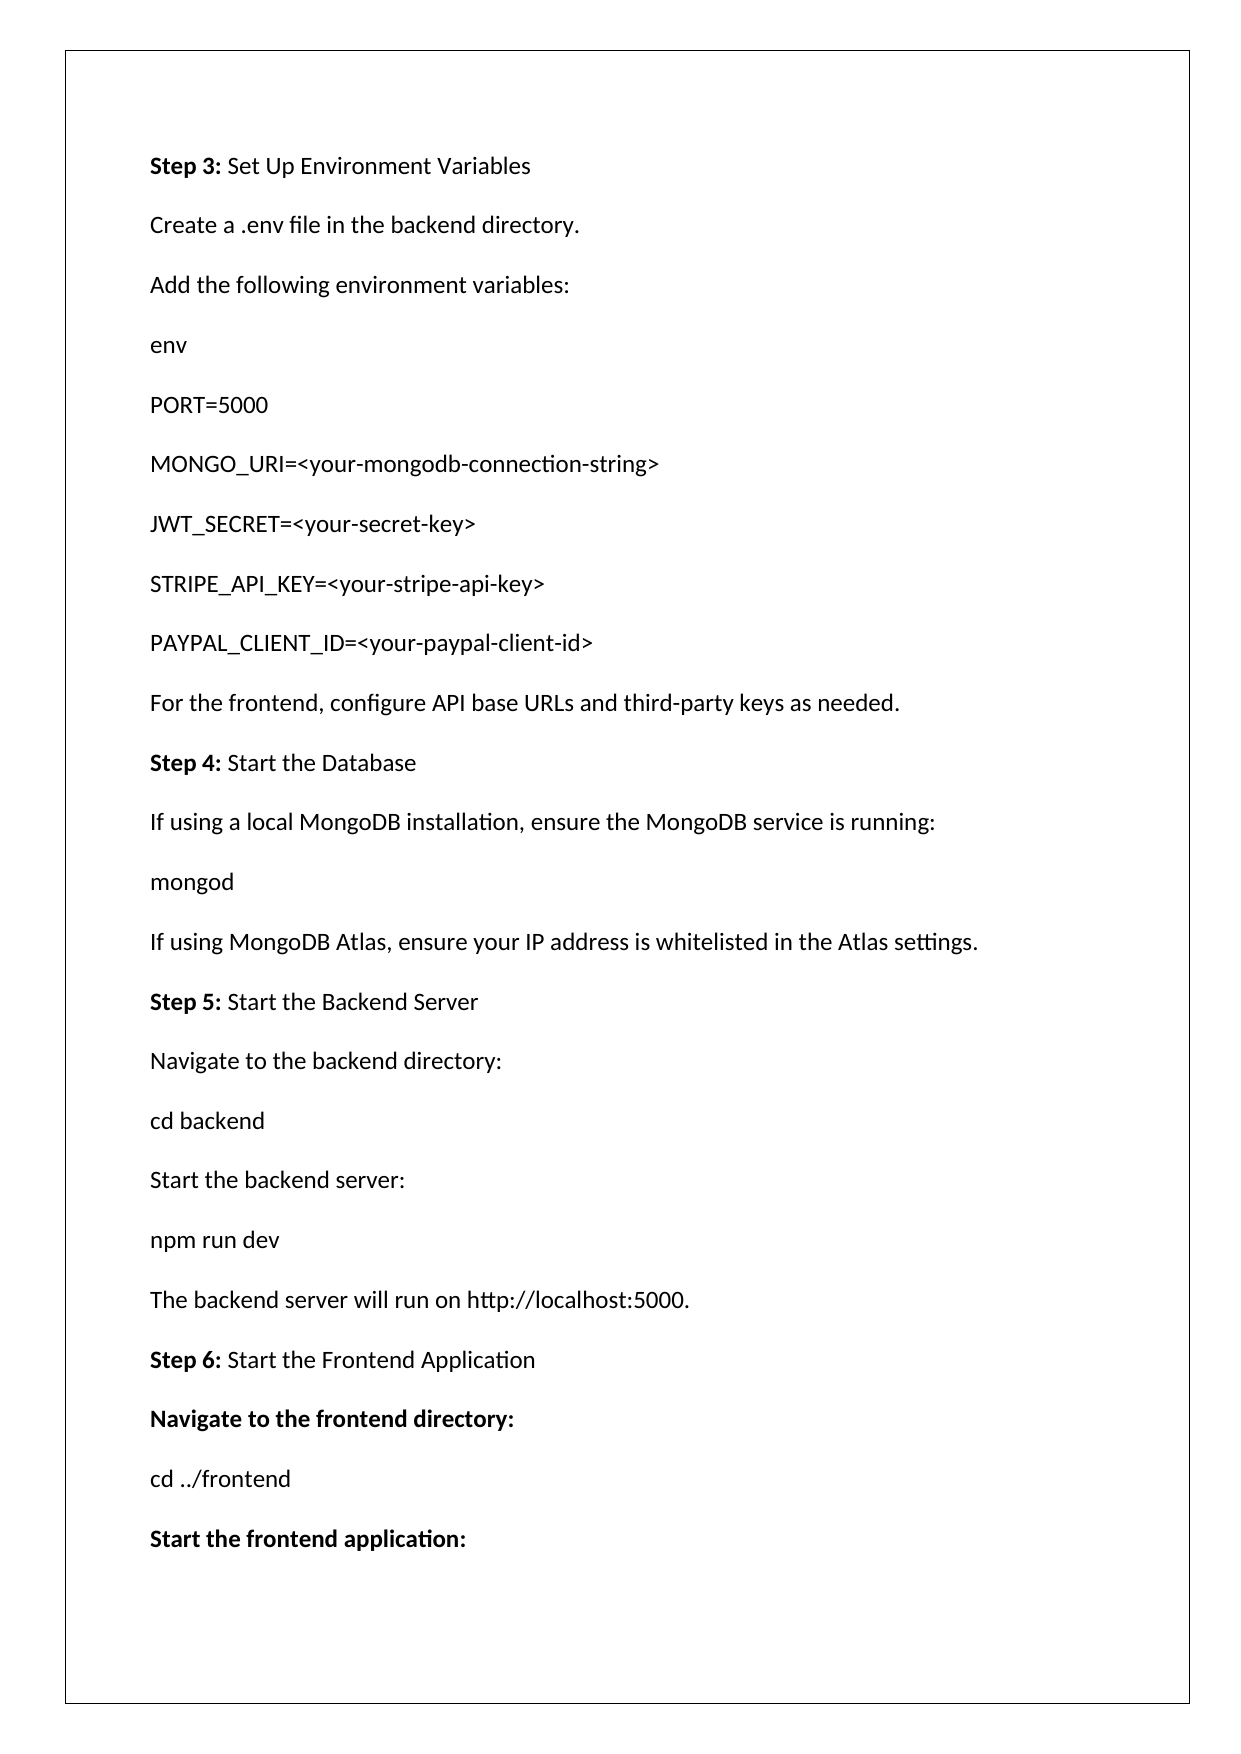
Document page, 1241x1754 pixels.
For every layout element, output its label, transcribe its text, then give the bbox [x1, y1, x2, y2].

text Step 6: Start the Frontend Application [150, 1344, 1090, 1374]
text Navigate to the backend directory: [150, 1045, 1090, 1076]
text MONGO_URI=<your-mongodb-connection-string> [150, 448, 1090, 479]
text Step 4: Start the Database [150, 747, 1090, 777]
text STRIPE_API_KEY=<your-stripe-api-key> [150, 568, 1090, 598]
text npm run dev [150, 1224, 1090, 1255]
text Start the frontend application: [150, 1523, 1090, 1553]
text Step 5: Start the Backend Server [150, 986, 1090, 1016]
text If using a local MongoDB installation, ensure the MongoDB service is running: [150, 807, 1090, 837]
text Step 3: Set Up Environment Variables [150, 150, 1090, 181]
text For the frontend, configure API base URLs and third-party keys as needed. [150, 687, 1090, 718]
text Add the following environment variables: [150, 269, 1090, 300]
text env [150, 329, 1090, 359]
text PORT=5000 [150, 389, 1090, 419]
text The backend server will run on http://localhost:5000. [150, 1284, 1090, 1314]
text PAYPAL_CLIENT_ID=<your-paypal-client-id> [150, 627, 1090, 658]
text If using MongoDB Atlas, ensure your IP address is whitelisted in the Atlas settings. [150, 926, 1090, 956]
text cd ../frontend [150, 1463, 1090, 1494]
text Start the backend server: [150, 1165, 1090, 1195]
text mongod [150, 866, 1090, 897]
text Navigate to the frontend directory: [150, 1403, 1090, 1434]
text cd backend [150, 1105, 1090, 1136]
text Create a .env file in the backend directory. [150, 210, 1090, 240]
text JWT_SECRET=<your-secret-key> [150, 508, 1090, 539]
